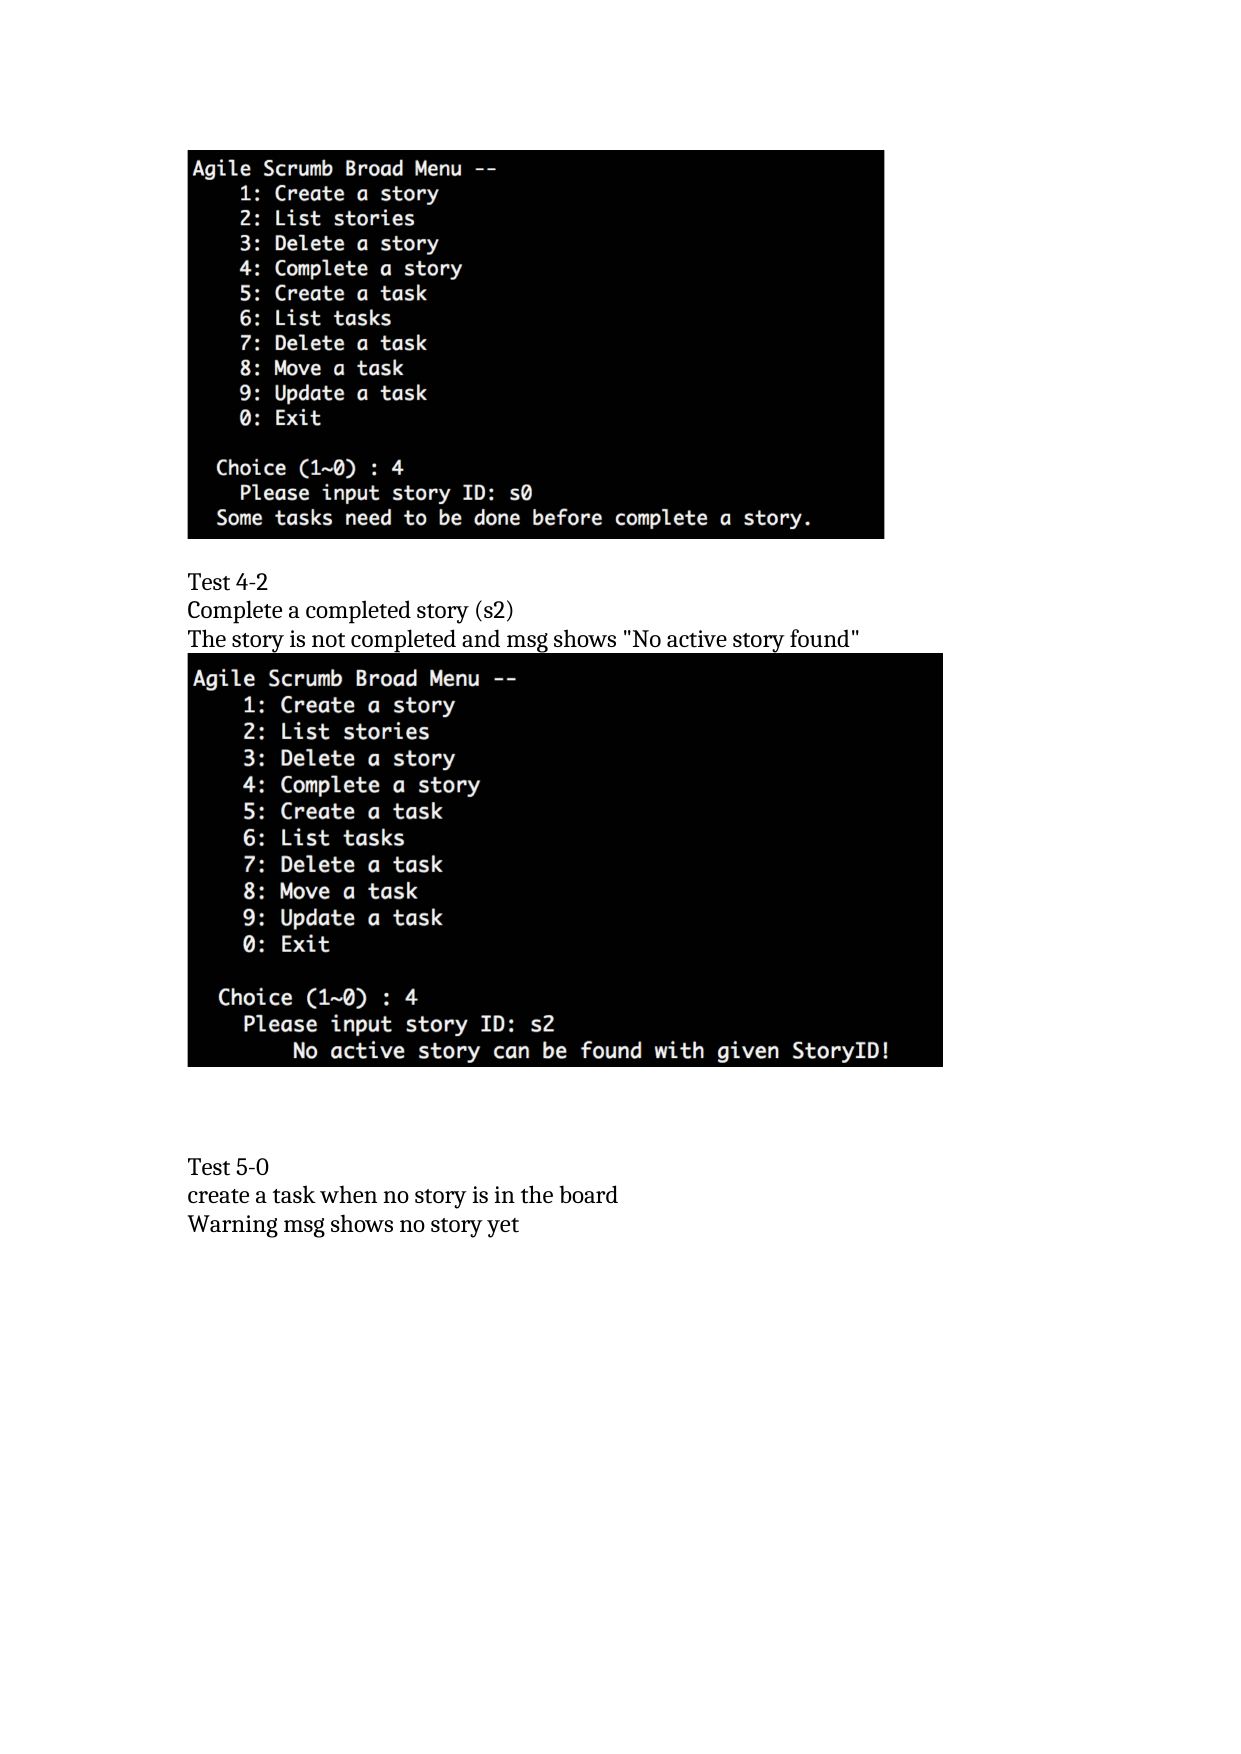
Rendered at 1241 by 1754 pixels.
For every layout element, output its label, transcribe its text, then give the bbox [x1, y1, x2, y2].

text Complete a completed story (s2) [187, 596, 1053, 625]
text Warning msg shows no story yet [187, 1210, 1053, 1239]
text The story is not completed and msg shows "No active story found" [187, 625, 1053, 654]
picture [187, 150, 885, 539]
text Test 4-2 [187, 567, 1053, 596]
text Test 5-0 [187, 1152, 1053, 1181]
picture [187, 653, 943, 1067]
text create a task when no story is in the board [187, 1181, 1053, 1210]
